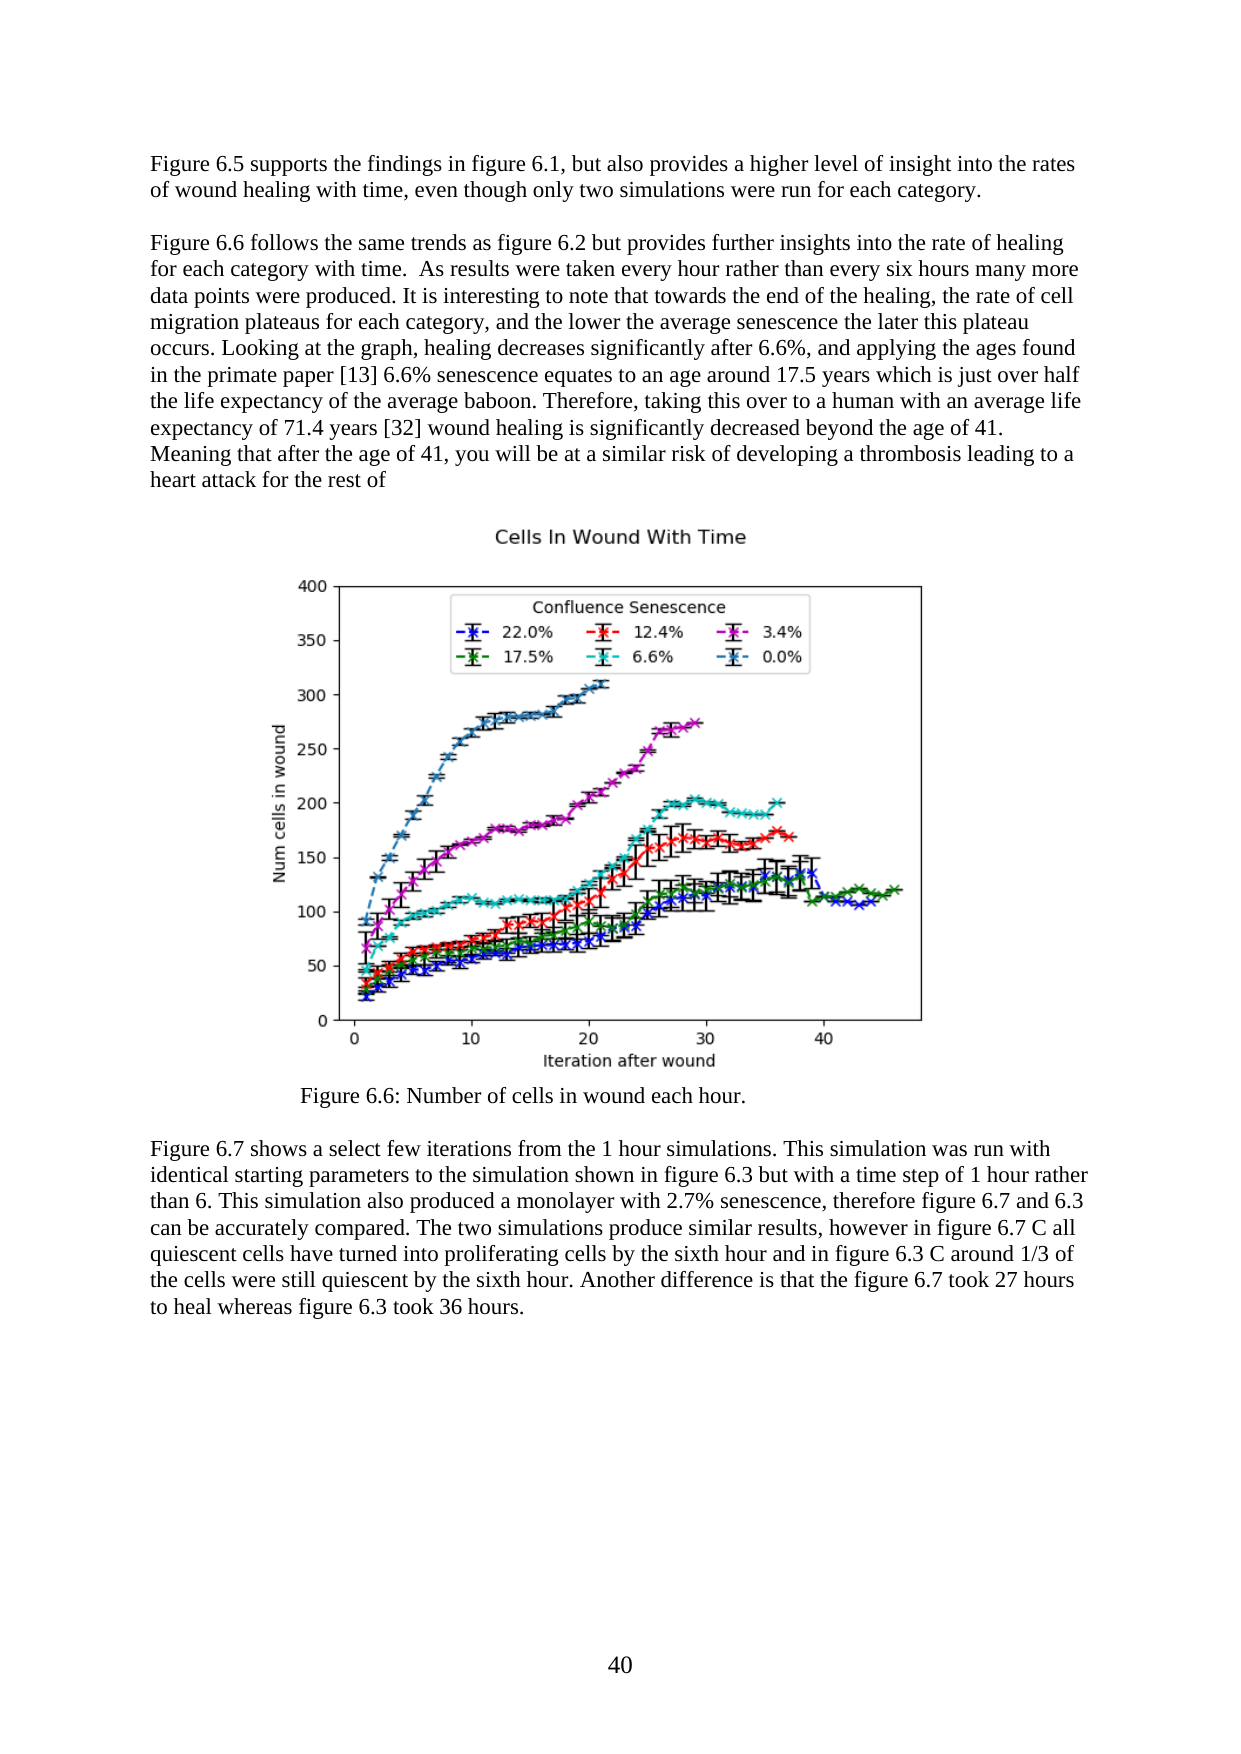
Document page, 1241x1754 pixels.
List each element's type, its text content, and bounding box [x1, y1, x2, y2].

text Figure 6.6 follows the same trends as figure 6.2 but provides further insights into the rate of healing for each category with time. As results were taken every hour rather than every six hours many more data points were produced. It is interesting to note that towards the end of the healing, the rate of cell migration plateaus for each category, and the lower the average senescence the later this plateau occurs. Looking at the graph, healing decreases significantly after 6.6%, and applying the ages found in the primate paper [13] 6.6% senescence equates to an age around 17.5 years which is just over half the life expectancy of the average baboon. Therefore, taking this over to a human with an average life expectancy of 71.4 years [32] wound healing is significantly decreased beyond the age of 41. Meaning that after the age of 41, you will be at a similar risk of developing a thrombosis leading to a heart attack for the rest of [150, 229, 1090, 493]
picture [245, 518, 995, 1082]
text Figure 6.7 shows a select few iterations from the 1 hour simulations. This simulation was run with identical starting parameters to the simulation shown in figure 6.3 but with a time step of 1 hour rather than 6. This simulation also produced a monolayer with 2.7% senescence, therefore figure 6.7 and 6.3 can be accurately compared. The two simulations produce similar results, however in figure 6.7 C all quiescent cells have turned into proliferating cells by the sixth hour and in figure 6.3 C around 1/3 of the cells were still quiescent by the sixth hour. Another difference is that the figure 6.7 took 27 hours to heal whereas figure 6.3 took 36 hours. [150, 1135, 1090, 1319]
text Figure 6.6: Number of cells in wound each hour. [225, 1082, 1090, 1108]
text Figure 6.5 supports the findings in figure 6.1, but also provides a higher level of insight into the rates of wound healing with time, even though only two simulations were run for each category. [150, 150, 1090, 203]
